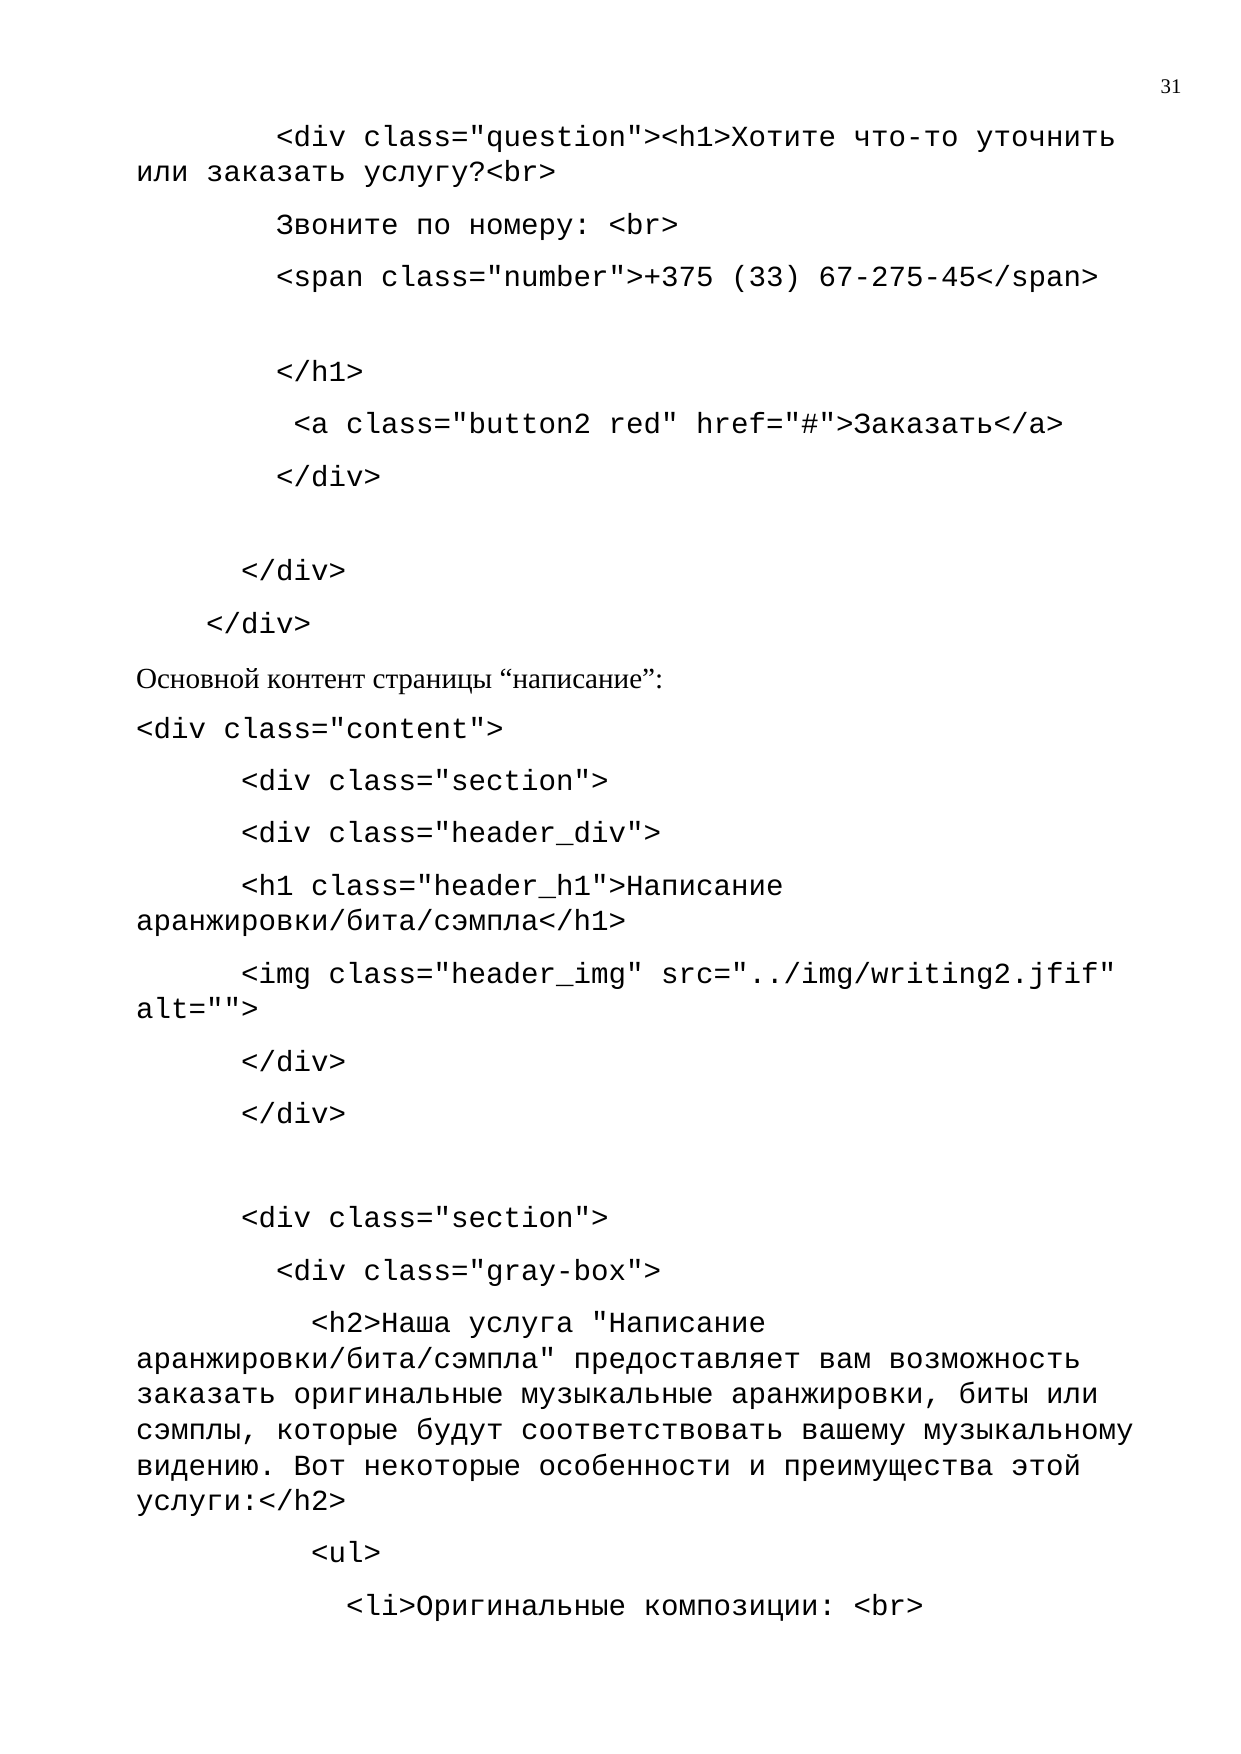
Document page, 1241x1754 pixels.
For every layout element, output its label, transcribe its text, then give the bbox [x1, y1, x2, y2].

text <h2>Наша услуга "Написание аранжировки/бита/сэмпла" предоставляет вам возможность заказать оригинальные музыкальные аранжировки, биты или сэмплы, которые будут соответствовать вашему музыкальному видению. Вот некоторые особенности и преимущества этой услуги:</h2> [136, 1308, 1181, 1519]
text <li>Оригинальные композиции: <br> [136, 1591, 1181, 1624]
text <div class="gray-box"> [136, 1256, 1181, 1289]
text <div class="header_div"> [136, 818, 1181, 852]
text <span class="number">+375 (33) 67-275-45</span> [136, 262, 1181, 295]
text Звоните по номеру: <br> [136, 210, 1181, 243]
text </div> [136, 609, 1181, 642]
text <img class="header_img" src="../img/writing2.jfif" alt=""> [136, 959, 1181, 1027]
text <div class="section"> [136, 1203, 1181, 1237]
text </div> [136, 557, 1181, 589]
text <ul> [136, 1538, 1181, 1572]
text </h1> [136, 357, 1181, 390]
text <div class="question"><h1>Хотите что-то уточнить или заказать услугу?<br> [136, 122, 1181, 191]
text </div> [136, 1099, 1181, 1132]
text <a class="button2 red" href="#">Заказать</a> [136, 409, 1181, 442]
text </div> [136, 462, 1181, 495]
text <div class="section"> [136, 766, 1181, 799]
text <div class="content"> [136, 714, 1181, 747]
text <h1 class="header_h1">Написание аранжировки/бита/сэмпла</h1> [136, 871, 1181, 939]
text Основной контент страницы “написание”: [136, 661, 1181, 695]
text </div> [136, 1047, 1181, 1080]
